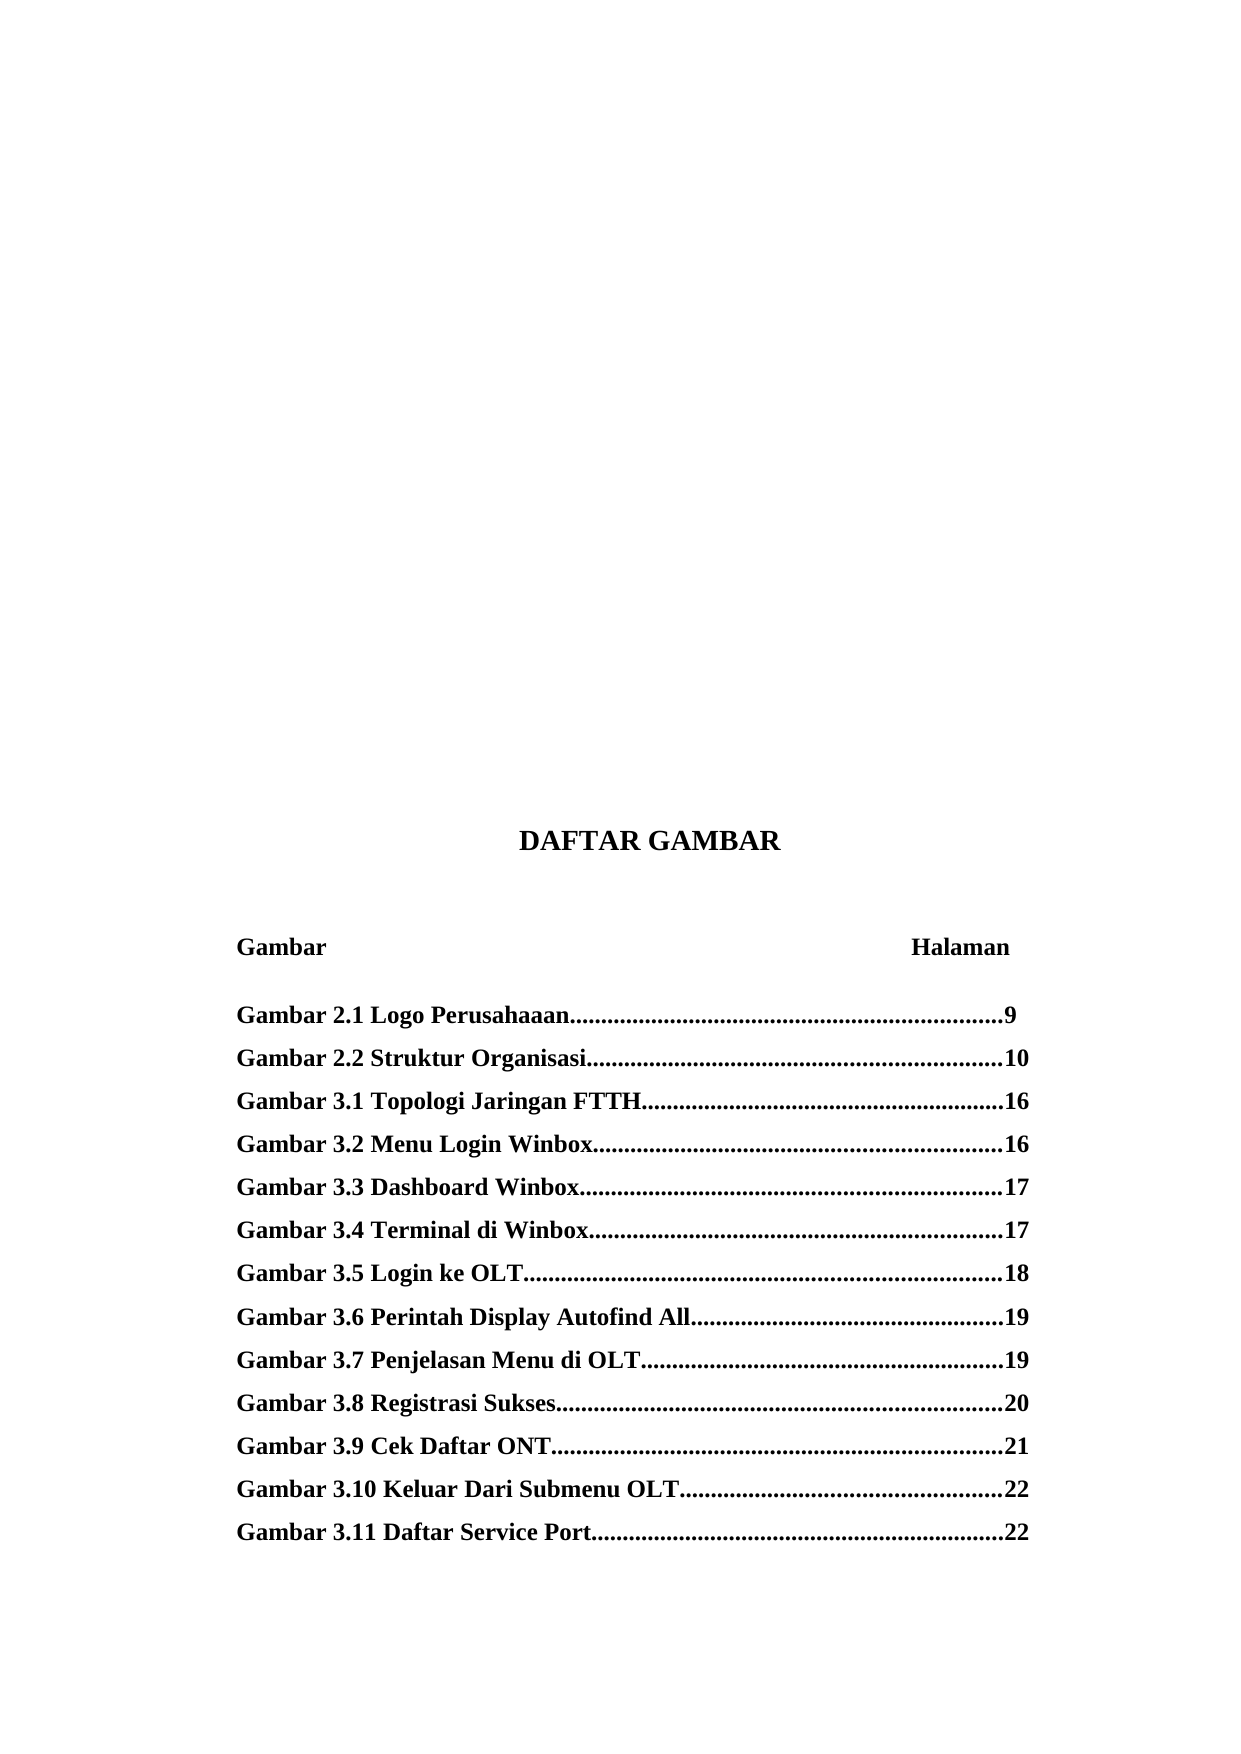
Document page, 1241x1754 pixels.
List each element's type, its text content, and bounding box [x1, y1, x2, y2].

text Gambar 3.7 Penjelasan Menu di OLT 19 [236, 1345, 1063, 1373]
text Gambar 3.10 Keluar Dari Submenu OLT 22 [236, 1474, 1063, 1503]
text Gambar 3.4 Terminal di Winbox 17 [236, 1215, 1063, 1244]
text Gambar 3.5 Login ke OLT 18 [236, 1258, 1063, 1287]
text Gambar 3.9 Cek Daftar ONT 21 [236, 1431, 1063, 1460]
text Gambar 3.2 Menu Login Winbox 16 [236, 1129, 1063, 1158]
text Gambar 3.8 Registrasi Sukses 20 [236, 1388, 1063, 1417]
text Gambar 2.2 Struktur Organisasi 10 [236, 1043, 1063, 1072]
text Gambar 3.6 Perintah Display Autofind All 19 [236, 1302, 1063, 1330]
text Gambar 3.3 Dashboard Winbox 17 [236, 1172, 1063, 1201]
text Gambar 3.1 Topologi Jaringan FTTH 16 [236, 1086, 1063, 1115]
text Gambar 3.11 Daftar Service Port 22 [236, 1517, 1063, 1546]
subtitle DAFTAR GAMBAR [236, 823, 1063, 856]
text Gambar Halaman [236, 932, 1063, 960]
text Gambar 2.1 Logo Perusahaaan 9 [236, 1000, 1063, 1028]
